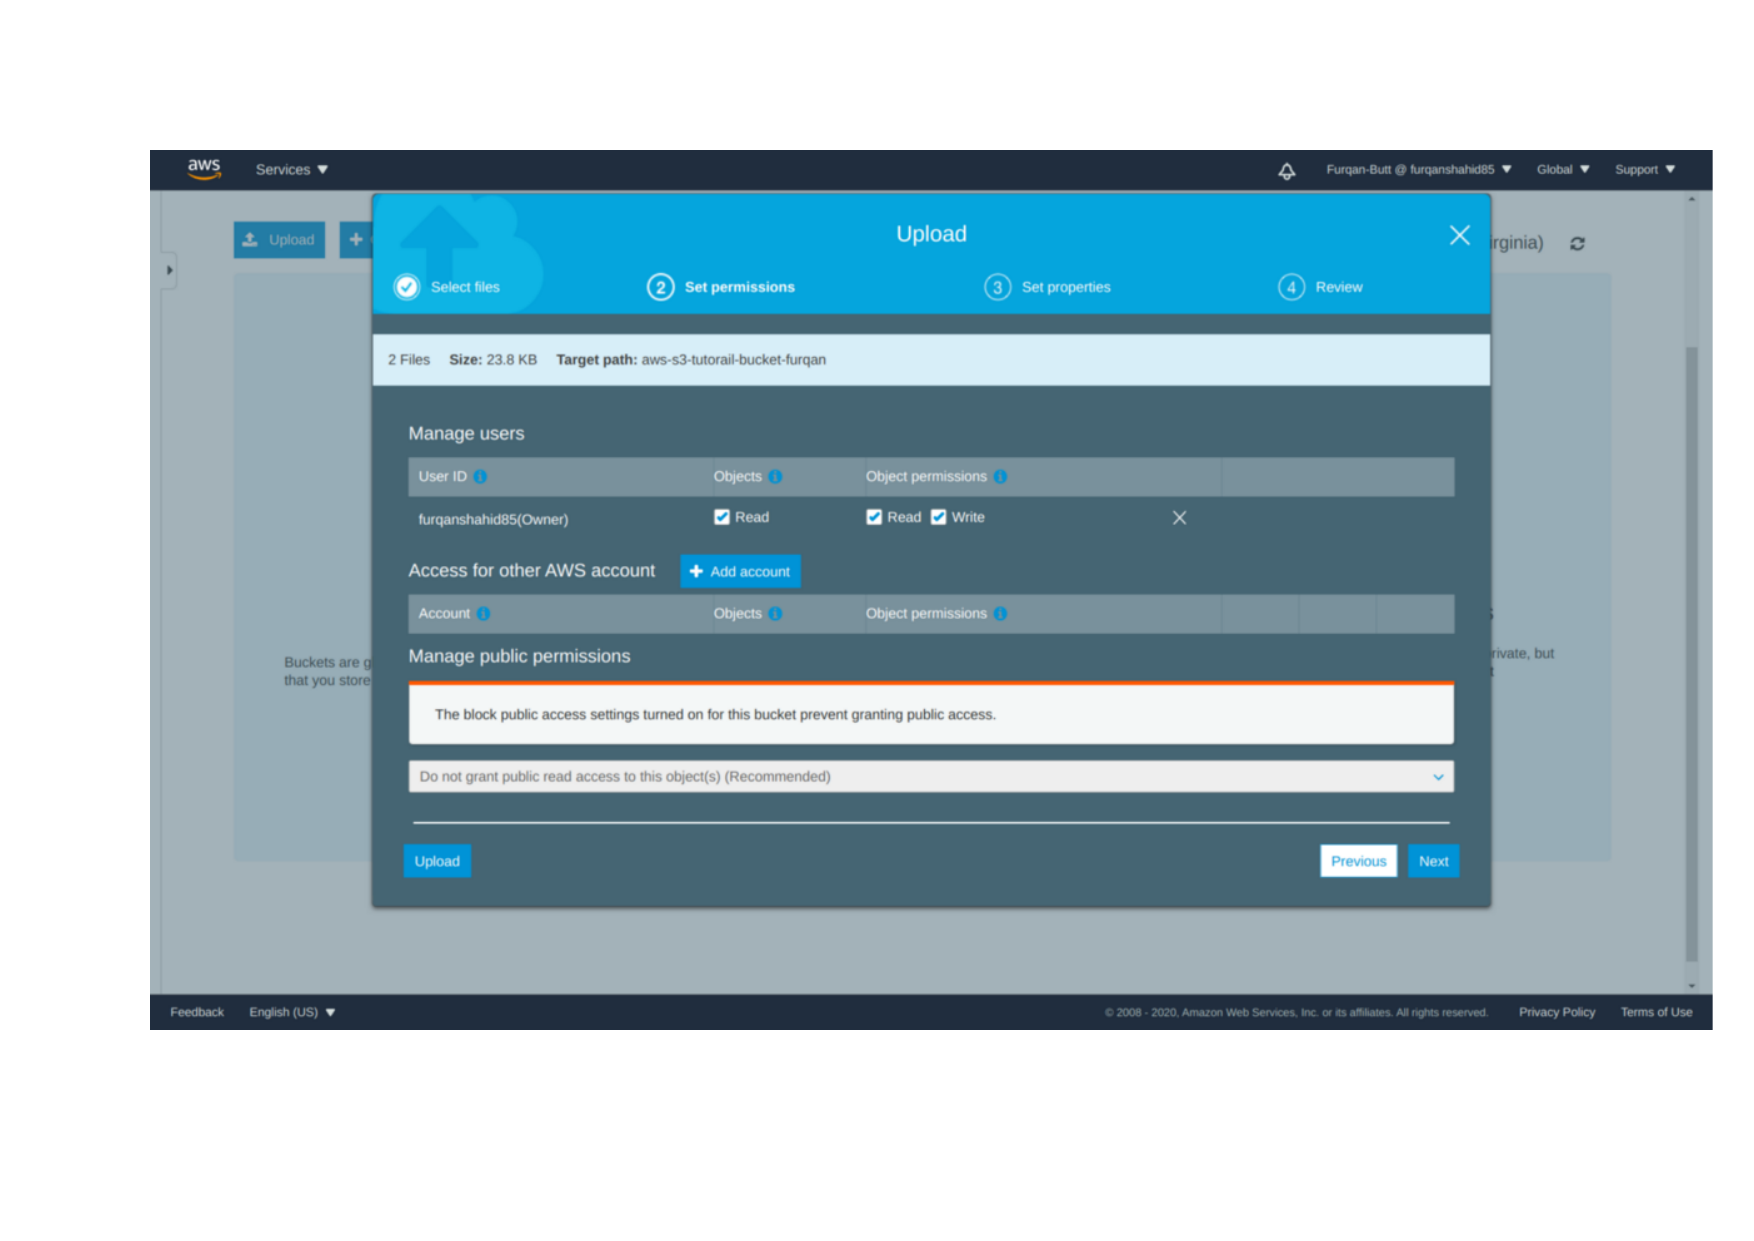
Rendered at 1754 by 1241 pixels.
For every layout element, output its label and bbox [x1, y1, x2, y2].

picture [150, 150, 1713, 1030]
